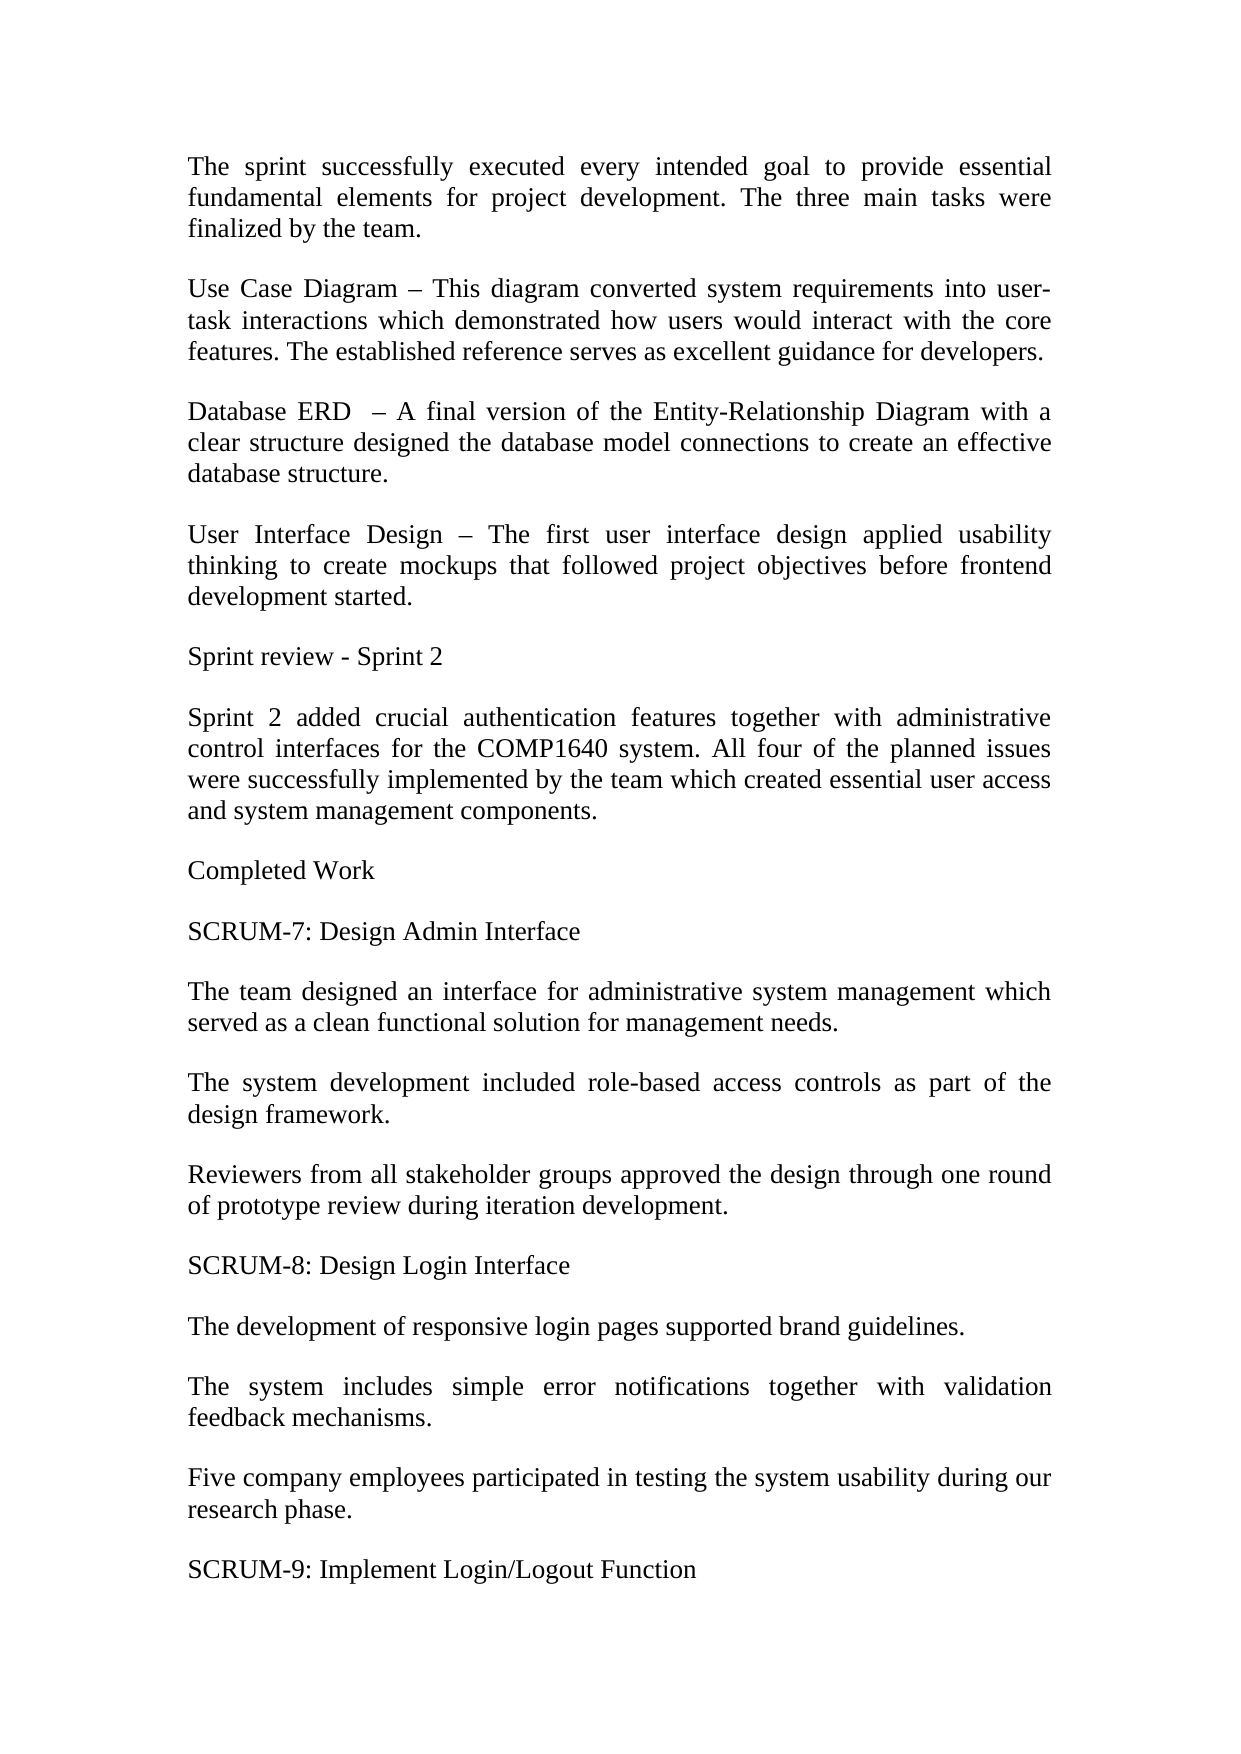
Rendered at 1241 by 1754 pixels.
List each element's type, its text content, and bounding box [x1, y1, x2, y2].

text Use Case Diagram – This diagram converted system requirements into user-task interactions which demonstrated how users would interact with the core features. The established reference serves as excellent guidance for developers. [187, 273, 1053, 366]
text SCRUM-7: Design Admin Interface [187, 915, 1053, 946]
text The team designed an interface for administrative system management which served as a clean functional solution for management needs. [187, 975, 1053, 1037]
text The sprint successfully executed every intended goal to provide essential fundamental elements for project development. The three main tasks were finalized by the team. [187, 150, 1053, 243]
text Sprint review - Sprint 2 [187, 640, 1053, 672]
text The development of responsive login pages supported brand guidelines. [187, 1310, 1053, 1341]
text Sprint 2 added crucial authentication features together with administrative control interfaces for the COMP1640 system. All four of the planned issues were successfully implemented by the team which created essential user access and system management components. [187, 701, 1053, 825]
text Database ERD – A final version of the Entity-Relationship Diagram with a clear structure designed the database model connections to create an effective database structure. [187, 395, 1053, 489]
text SCRUM-9: Implement Login/Logout Function [187, 1553, 1053, 1584]
text The system includes simple error notifications together with validation feedback mechanisms. [187, 1370, 1053, 1432]
text Completed Work [187, 854, 1053, 886]
text The system development included role-based access controls as part of the design framework. [187, 1067, 1053, 1129]
text Reviewers from all stakeholder groups approved the design through one round of prototype review during iteration development. [187, 1158, 1053, 1220]
text Five company employees participated in testing the system usability during our research phase. [187, 1462, 1053, 1524]
text SCRUM-8: Design Login Interface [187, 1249, 1053, 1281]
text User Interface Design – The first user interface design applied usability thinking to create mockups that followed project objectives before frontend development started. [187, 518, 1053, 611]
